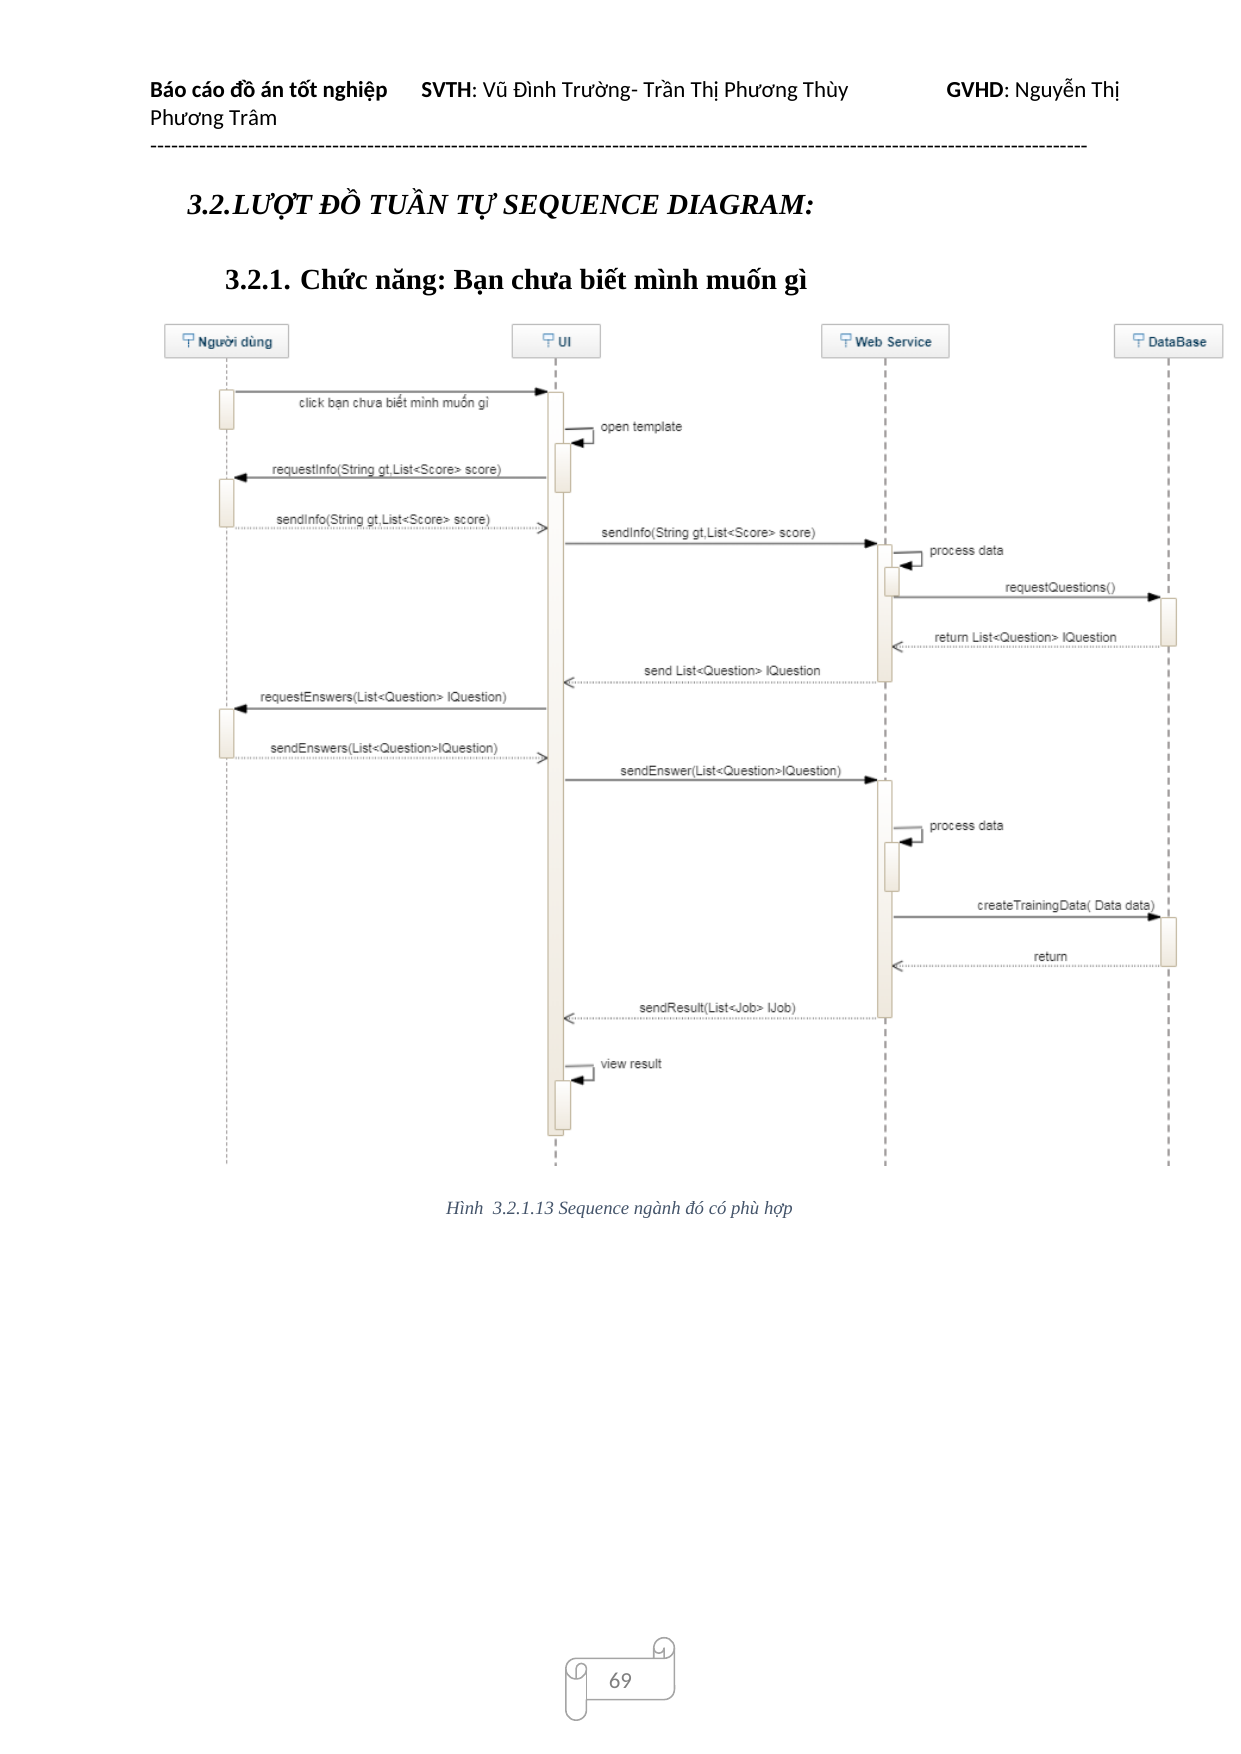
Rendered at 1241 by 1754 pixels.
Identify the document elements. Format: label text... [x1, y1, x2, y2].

subtitle LƯỢT ĐỒ TUẦN TỰ SEQUENCE DIAGRAM: [187, 187, 1090, 221]
picture [150, 318, 1233, 1166]
subtitle Chức năng: Bạn chưa biết mình muốn gì [225, 262, 1090, 296]
